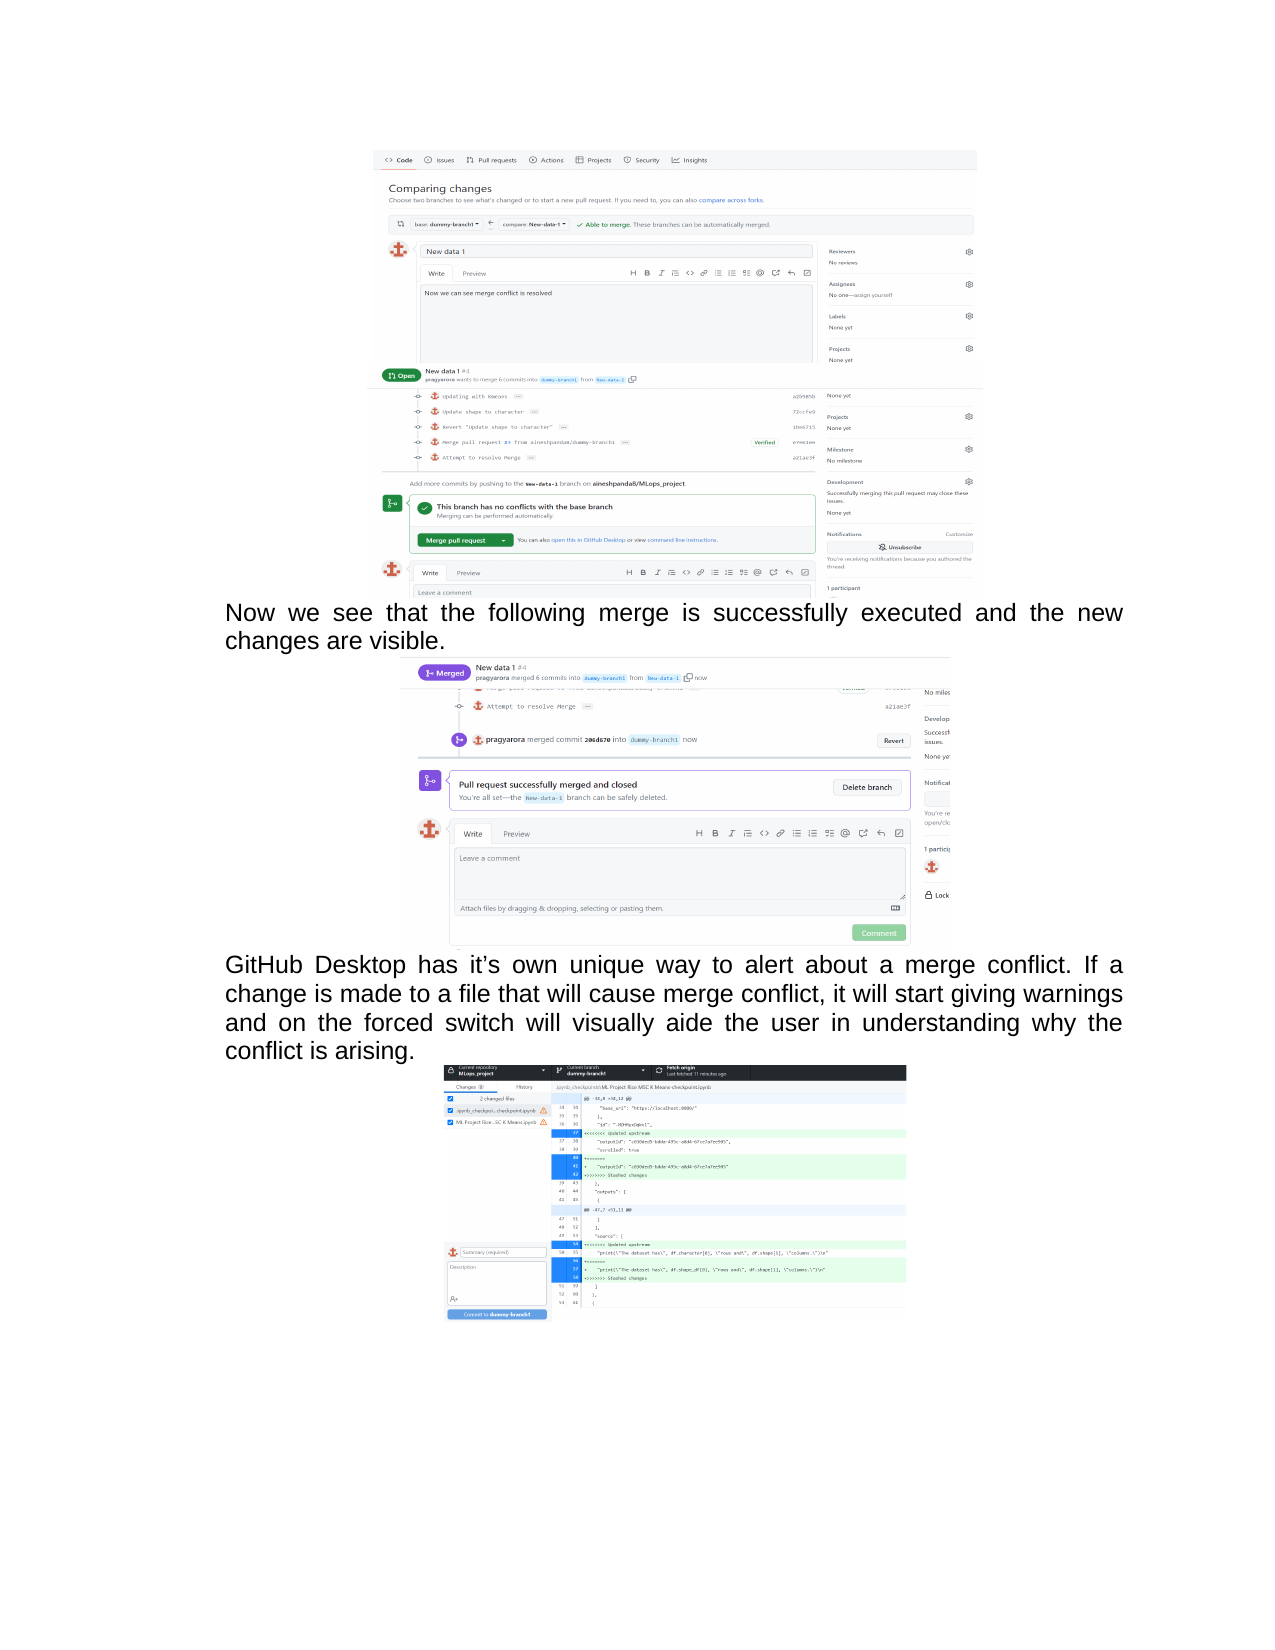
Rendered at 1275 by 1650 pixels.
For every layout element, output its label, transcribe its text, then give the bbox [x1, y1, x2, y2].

picture [400, 655, 951, 950]
picture [366, 150, 984, 598]
text GitHub Desktop has it’s own unique way to alert about a merge conflict. If a change is made to a file that will cause merge conflict, it will start giving warnings and on the forced switch will visually aide the user in understanding why the conflict is arising. [225, 950, 1125, 1065]
picture [443, 1065, 907, 1322]
text Now we see that the following merge is successfully executed and the new changes are visible. [225, 597, 1125, 655]
